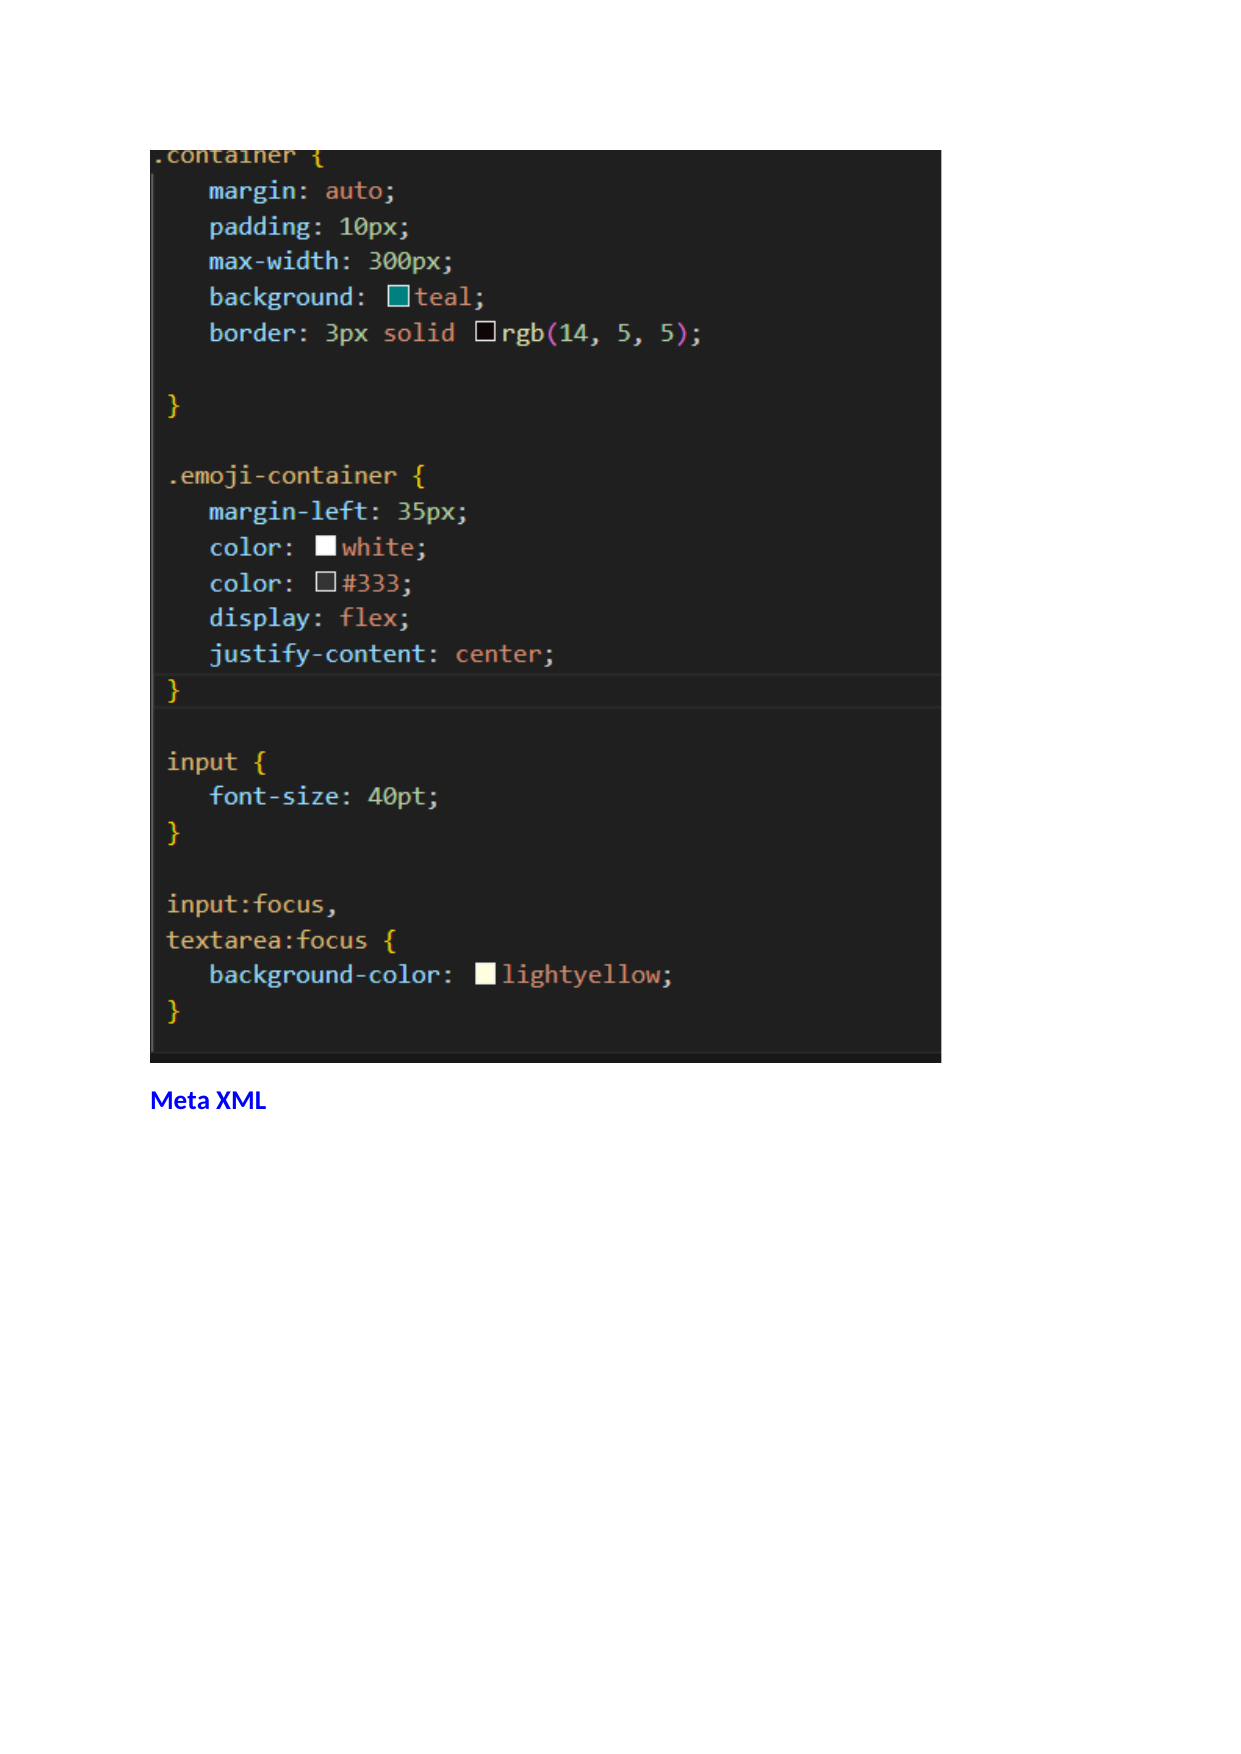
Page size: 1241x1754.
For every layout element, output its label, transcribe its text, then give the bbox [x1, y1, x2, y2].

picture [150, 150, 942, 1063]
text Meta XML [150, 1083, 1090, 1116]
